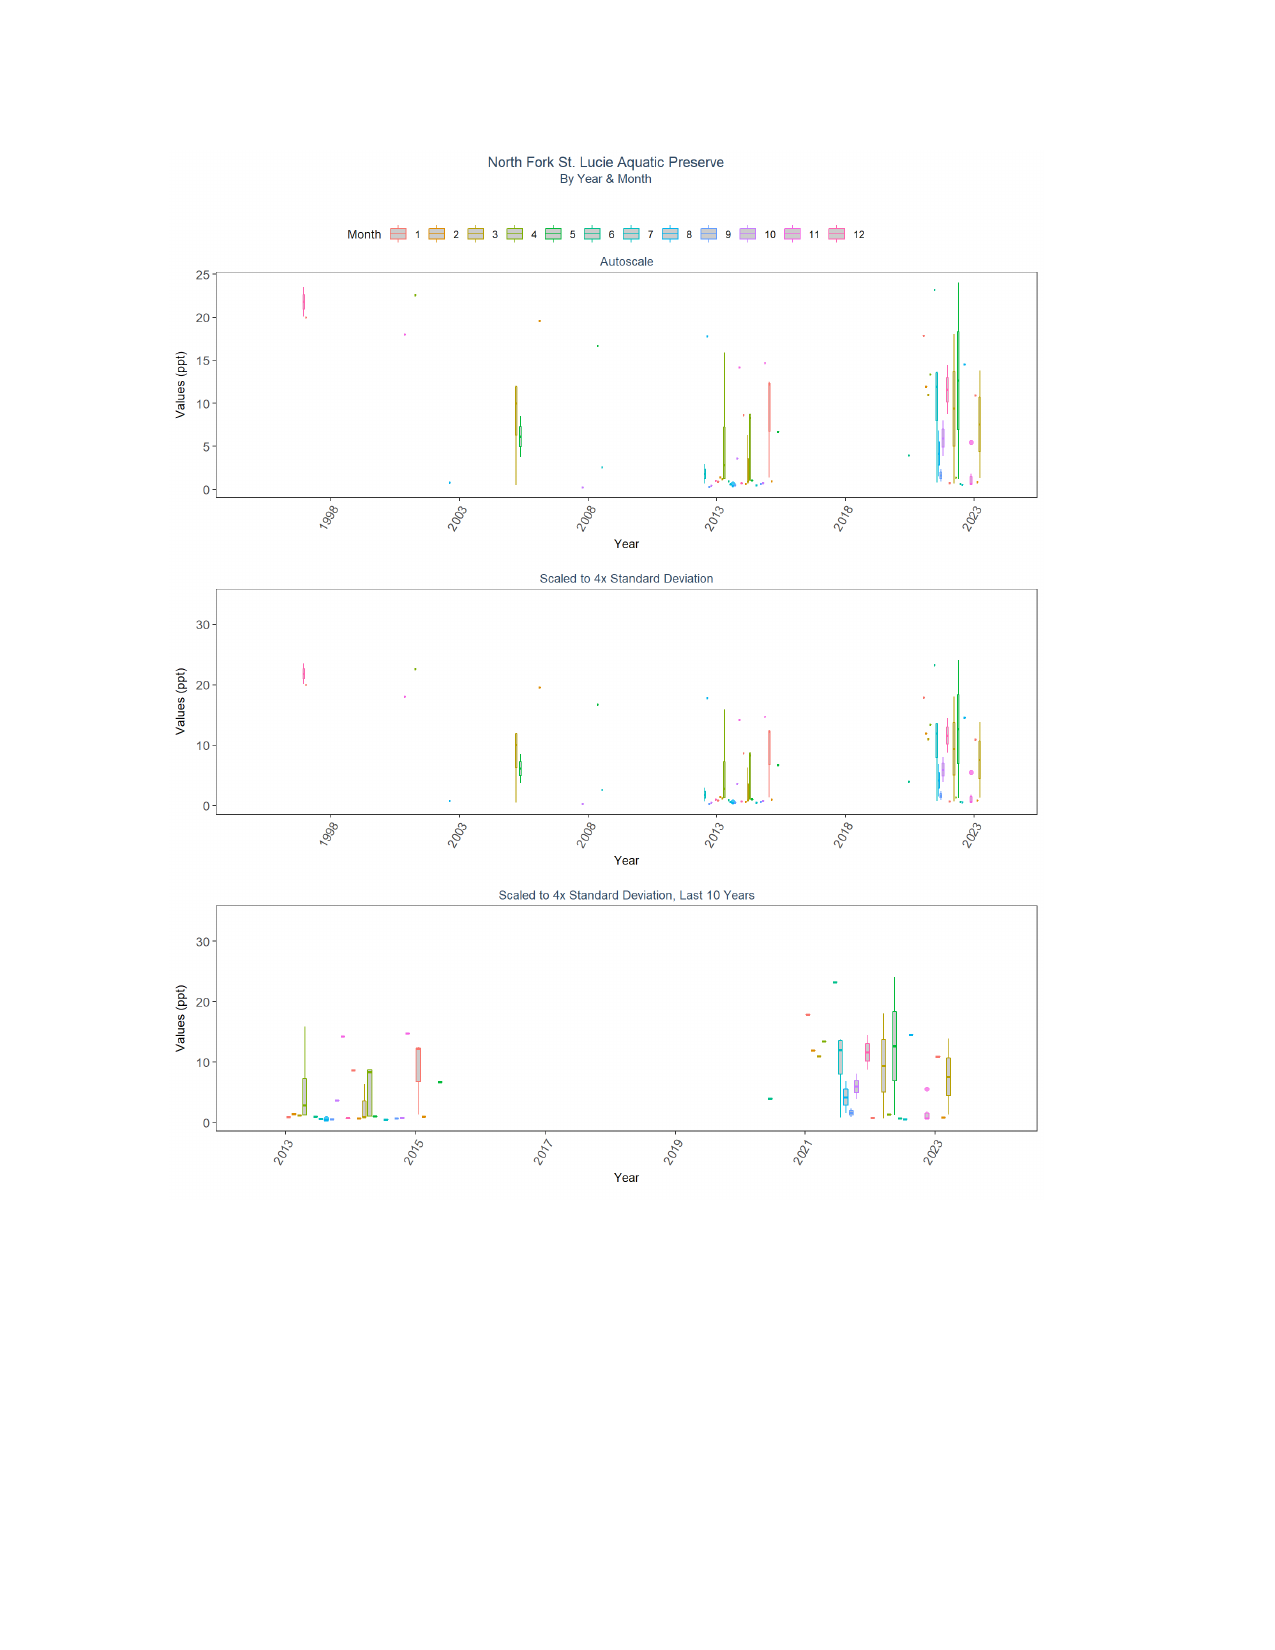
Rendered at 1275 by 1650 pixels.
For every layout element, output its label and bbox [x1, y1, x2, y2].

picture [168, 150, 1044, 1200]
